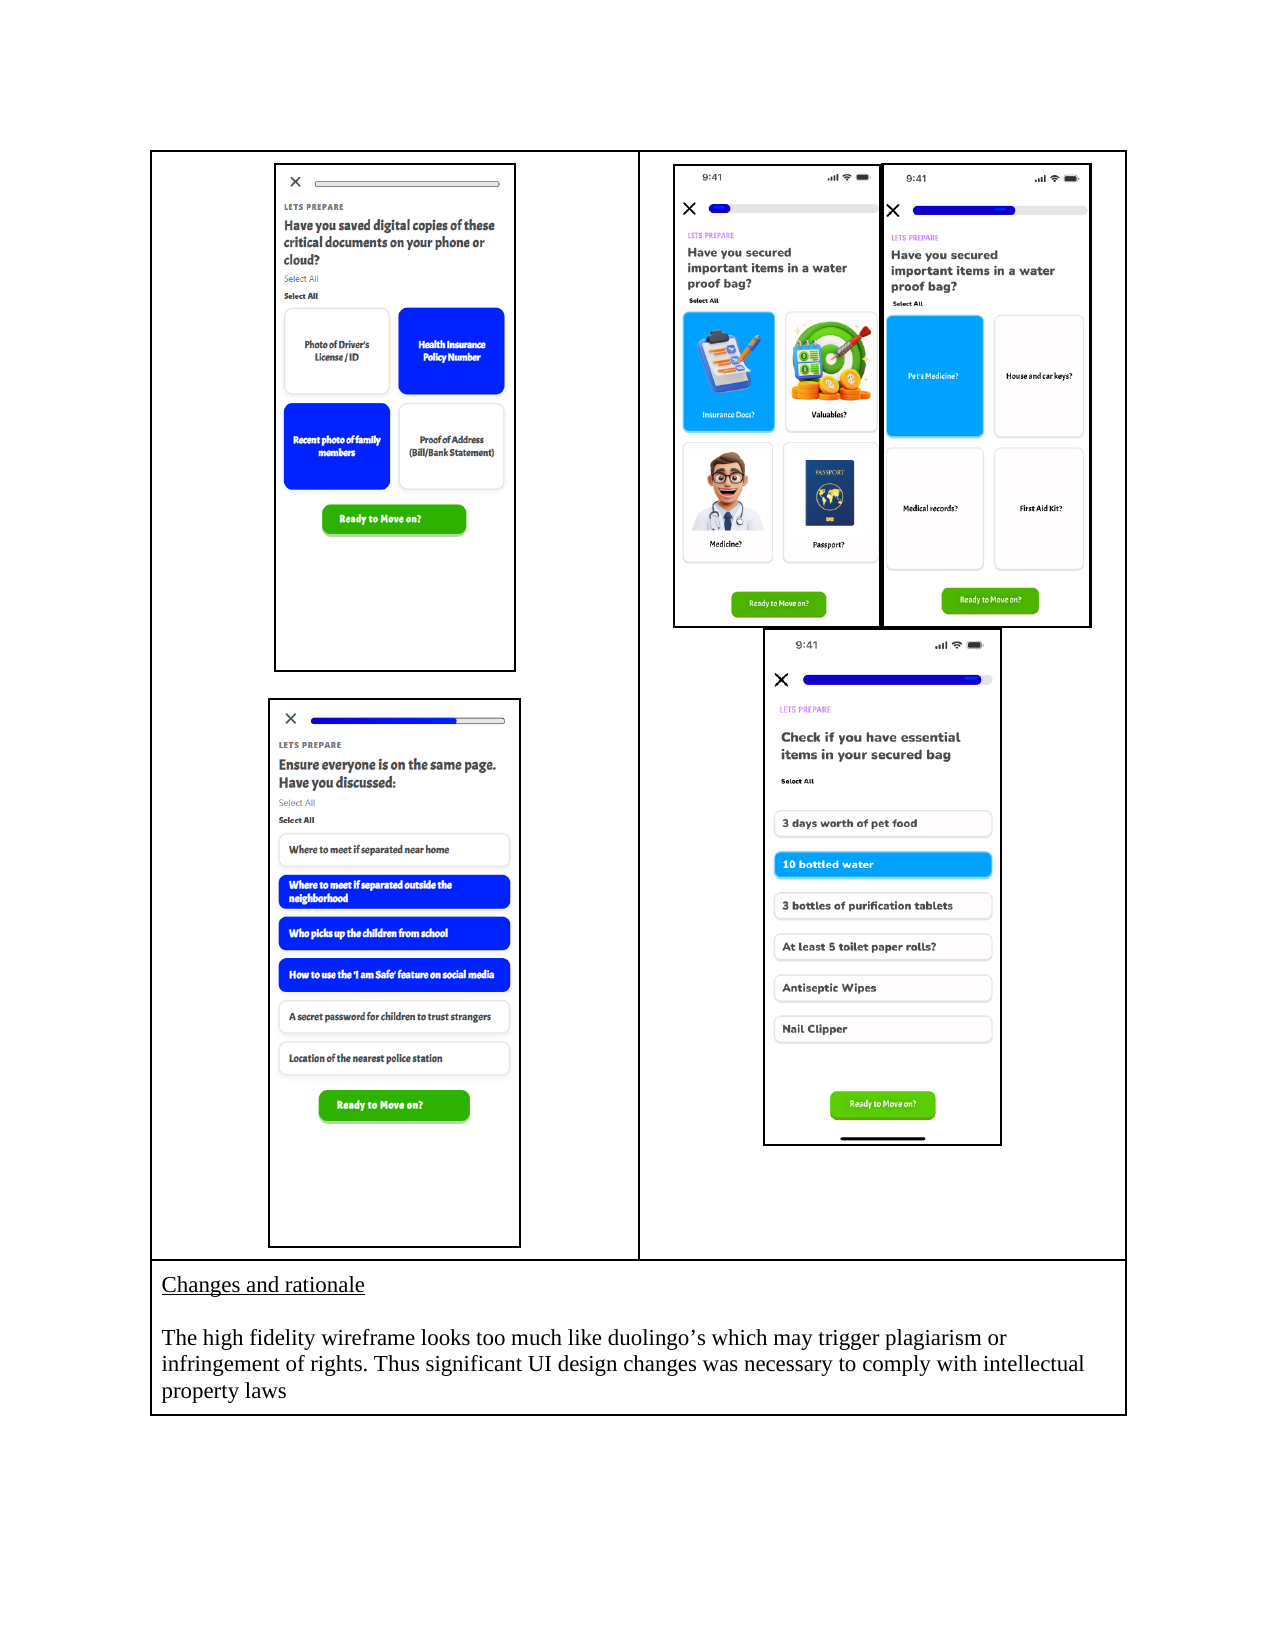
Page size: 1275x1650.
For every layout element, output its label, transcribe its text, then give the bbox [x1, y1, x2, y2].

picture [765, 630, 1000, 1144]
picture [675, 166, 879, 626]
picture [276, 165, 514, 670]
table_cell Changes and rationale The high fidelity wireframe looks too much like duolingo’s which may trigger plagiarism or infringement of rights. Thus significant UI design changes was necessary to comply with intellectual property laws [152, 1261, 1125, 1413]
picture [884, 165, 1089, 626]
table_cell [640, 152, 1125, 1259]
picture [270, 700, 519, 1246]
table_cell [152, 152, 638, 1259]
